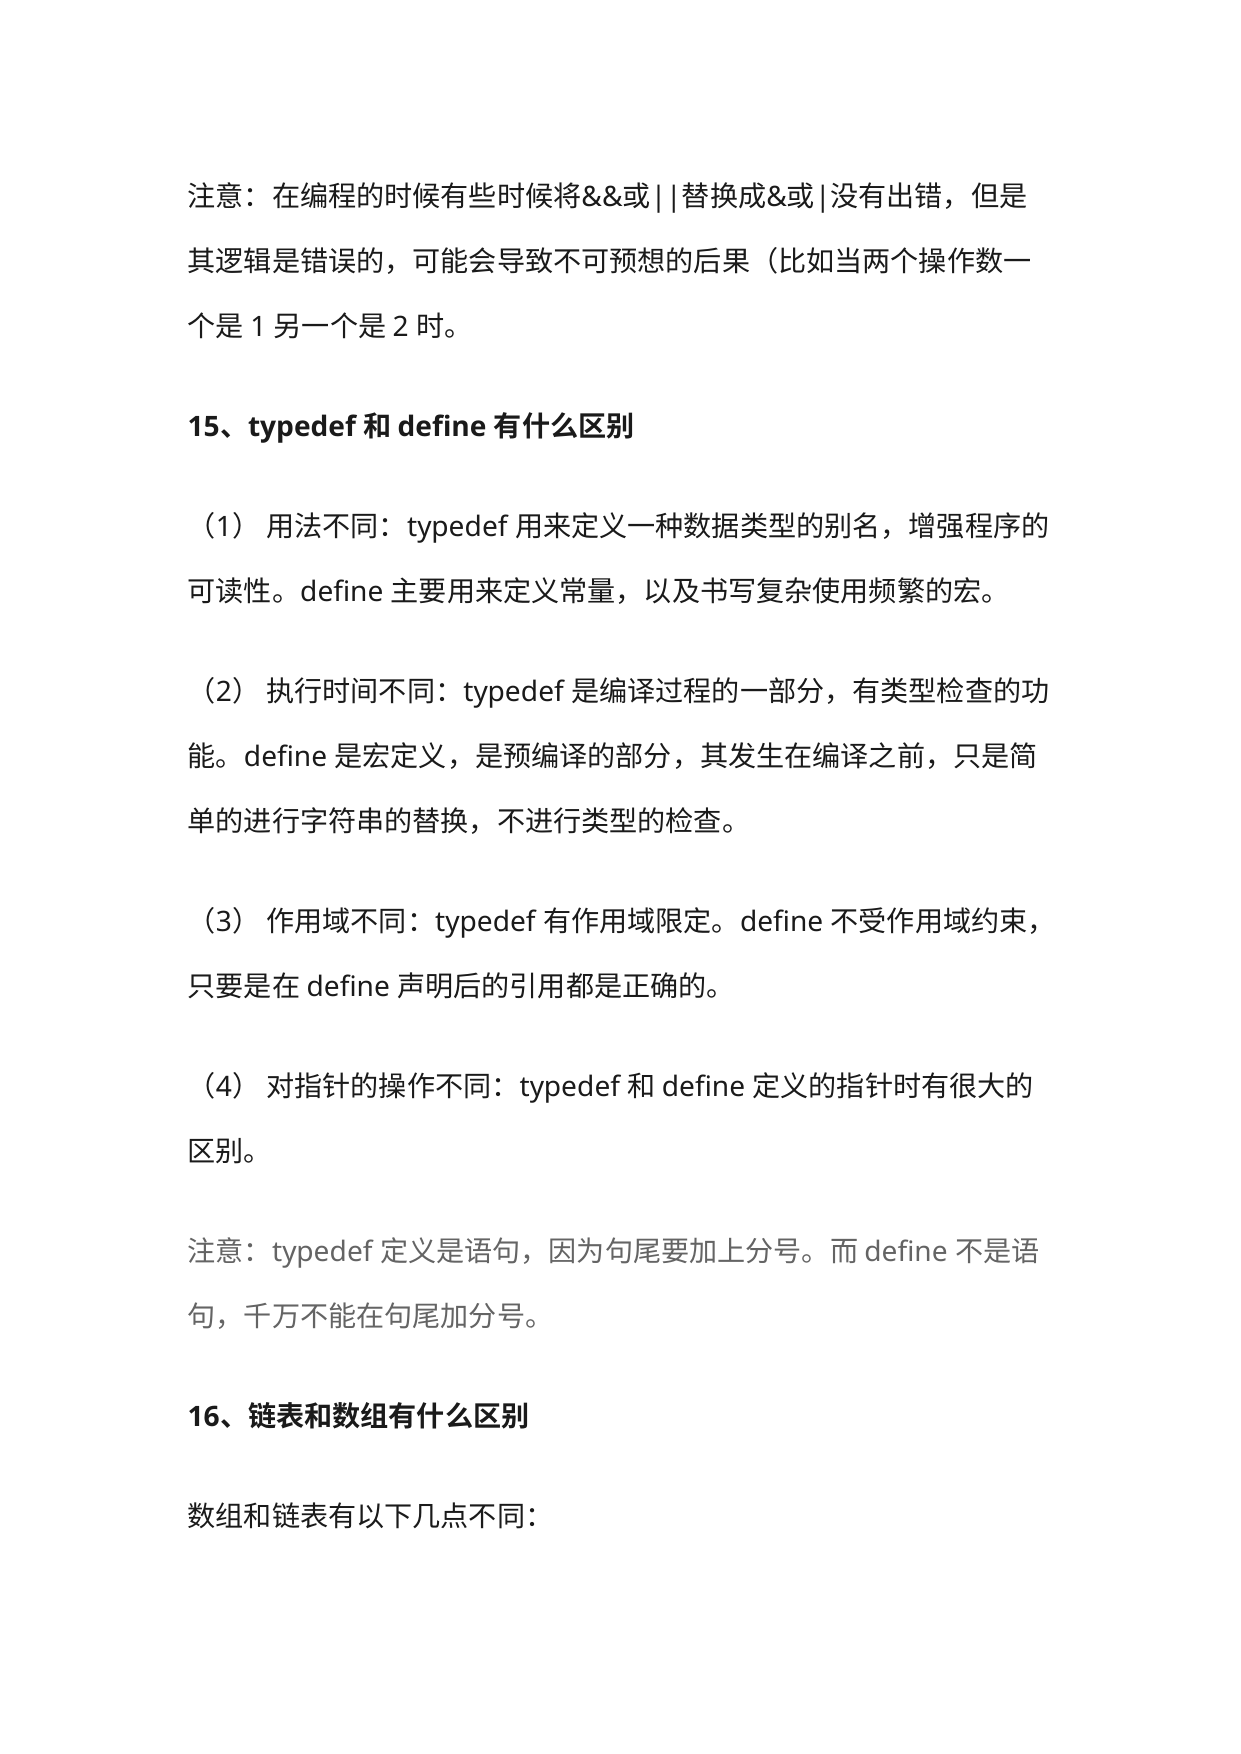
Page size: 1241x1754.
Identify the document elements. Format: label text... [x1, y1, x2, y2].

text （1） 用法不同：typedef 用来定义一种数据类型的别名，增强程序的可读性。define 主要用来定义常量，以及书写复杂使用频繁的宏。 [187, 492, 1053, 622]
text 注意：typedef 定义是语句，因为句尾要加上分号。而 define 不是语句，千万不能在句尾加分号。 [187, 1217, 1053, 1347]
text 注意：在编程的时候有些时候将&&或||替换成&或|没有出错，但是其逻辑是错误的，可能会导致不可预想的后果（比如当两个操作数一个是 1 另一个是 2 时。 [187, 162, 1053, 357]
text （2） 执行时间不同：typedef 是编译过程的一部分，有类型检查的功能。define 是宏定义，是预编译的部分，其发生在编译之前，只是简单的进行字符串的替换，不进行类型的检查。 [187, 657, 1053, 852]
text 15、typedef 和 define 有什么区别 [187, 392, 1053, 457]
text 16、链表和数组有什么区别 [187, 1382, 1053, 1447]
text 数组和链表有以下几点不同： [187, 1482, 1053, 1547]
text （4） 对指针的操作不同：typedef 和 define 定义的指针时有很大的区别。 [187, 1052, 1053, 1182]
text （3） 作用域不同：typedef 有作用域限定。define 不受作用域约束，只要是在 define 声明后的引用都是正确的。 [187, 887, 1053, 1017]
